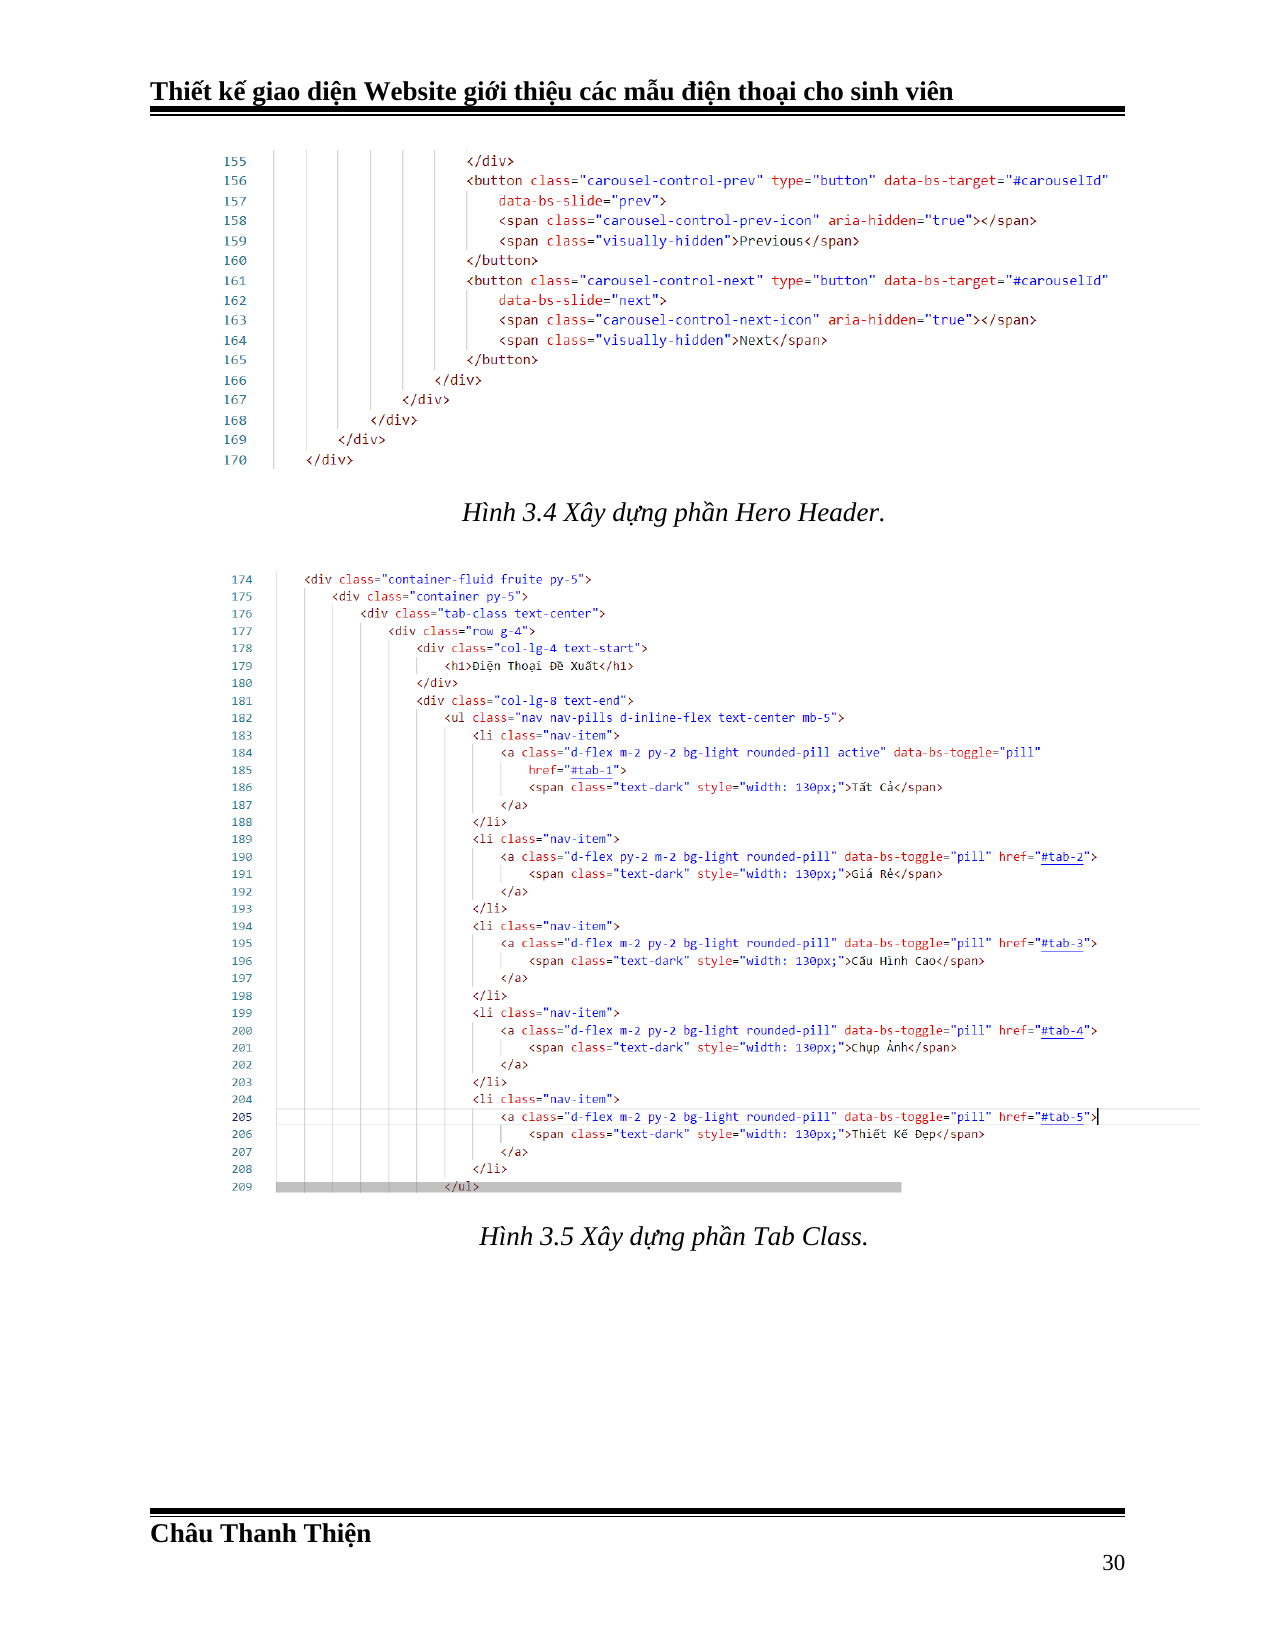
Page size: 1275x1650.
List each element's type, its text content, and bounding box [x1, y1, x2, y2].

picture [225, 571, 1200, 1193]
picture [225, 150, 1200, 469]
text Hình 3.4 Xây dựng phần Hero Header. [225, 496, 1125, 528]
text Hình 3.5 Xây dựng phần Tab Class. [225, 1220, 1125, 1251]
